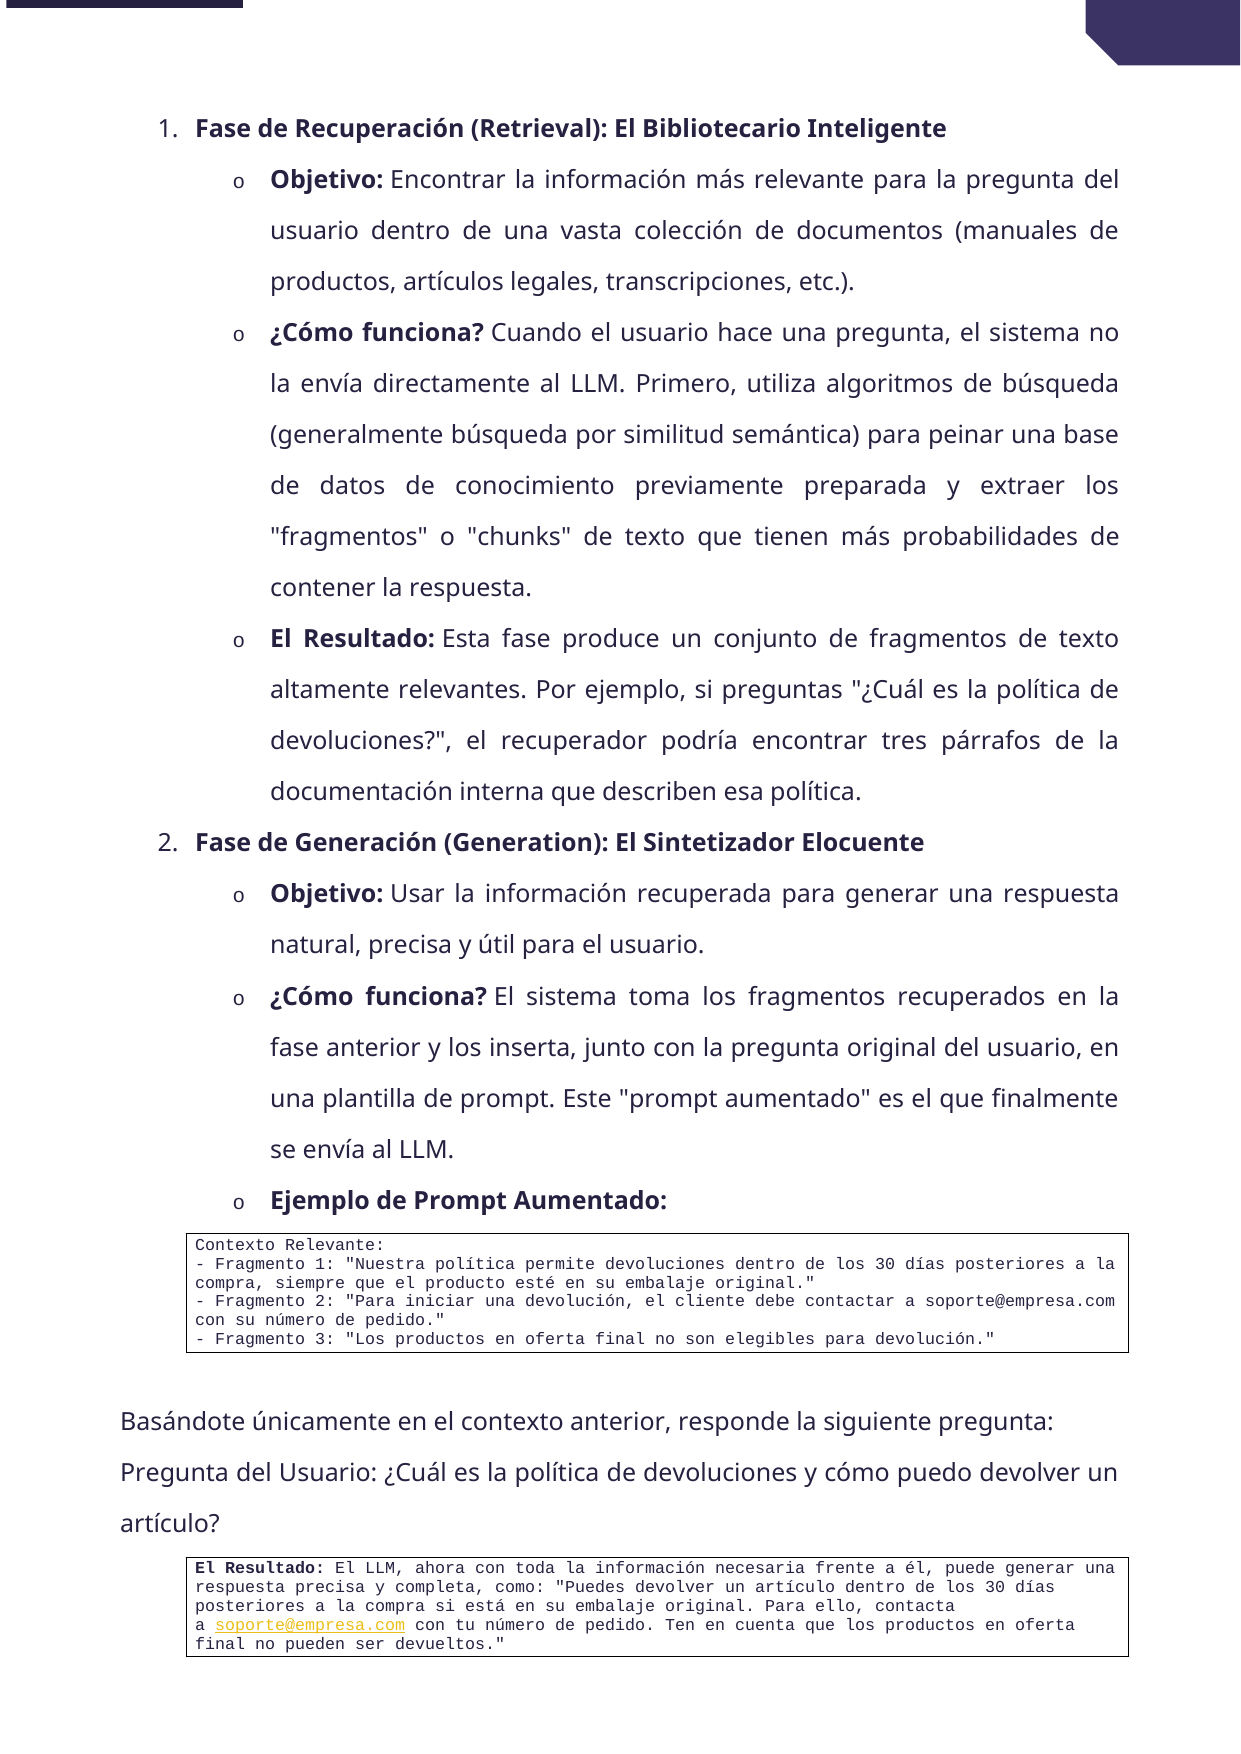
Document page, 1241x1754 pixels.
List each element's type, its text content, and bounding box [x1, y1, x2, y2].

text - Fragmento 2: "Para iniciar una devolución, el cliente debe contactar a soporte@empresa.com con su número de pedido." [187, 1290, 1128, 1328]
text - Fragmento 3: "Los productos en oferta final no son elegibles para devolución." [187, 1328, 1128, 1352]
text Contexto Relevante: [187, 1234, 1128, 1252]
list ¿Cómo funciona? El sistema toma los fragmentos recuperados en la fase anterior y los inserta, junto con la pregunta original del usuario, en una plantilla de prompt. Este "prompt aumentado" es el que finalmente se envía al LLM. [232, 978, 1120, 1165]
list Objetivo: Usar la información recuperada para generar una respuesta natural, precisa y útil para el usuario. [232, 876, 1120, 961]
list ¿Cómo funciona? Cuando el usuario hace una pregunta, el sistema no la envía directamente al LLM. Primero, utiliza algoritmos de búsqueda (generalmente búsqueda por similitud semántica) para peinar una base de datos de conocimiento previamente preparada y extraer los "fragmentos" o "chunks" de texto que tienen más probabilidades de contener la respuesta. [232, 314, 1120, 604]
text El Resultado: El LLM, ahora con toda la información necesaria frente a él, puede generar una respuesta precisa y completa, como: "Puedes devolver un artículo dentro de los 30 días posteriores a la compra si está en su embalaje original. Para ello, contacta a soporte@empresa.com con tu número de pedido. Ten en cuenta que los productos en oferta final no pueden ser devueltos." [187, 1558, 1128, 1656]
text Pregunta del Usuario: ¿Cuál es la política de devoluciones y cómo puedo devolver un artículo? [120, 1455, 1120, 1540]
list Fase de Generación (Generation): El Sintetizador Elocuente [157, 825, 1120, 859]
text Basándote únicamente en el contexto anterior, responde la siguiente pregunta: [120, 1404, 1120, 1438]
list El Resultado: Esta fase produce un conjunto de fragmentos de texto altamente relevantes. Por ejemplo, si preguntas "¿Cuál es la política de devoluciones?", el recuperador podría encontrar tres párrafos de la documentación interna que describen esa política. [232, 621, 1120, 808]
list Ejemplo de Prompt Aumentado: [232, 1182, 1120, 1216]
list Objetivo: Encontrar la información más relevante para la pregunta del usuario dentro de una vasta colección de documentos (manuales de productos, artículos legales, transcripciones, etc.). [232, 161, 1120, 298]
list Fase de Recuperación (Retrieval): El Bibliotecario Inteligente [157, 110, 1120, 144]
text - Fragmento 1: "Nuestra política permite devoluciones dentro de los 30 días posteriores a la compra, siempre que el producto esté en su embalaje original." [187, 1252, 1128, 1290]
